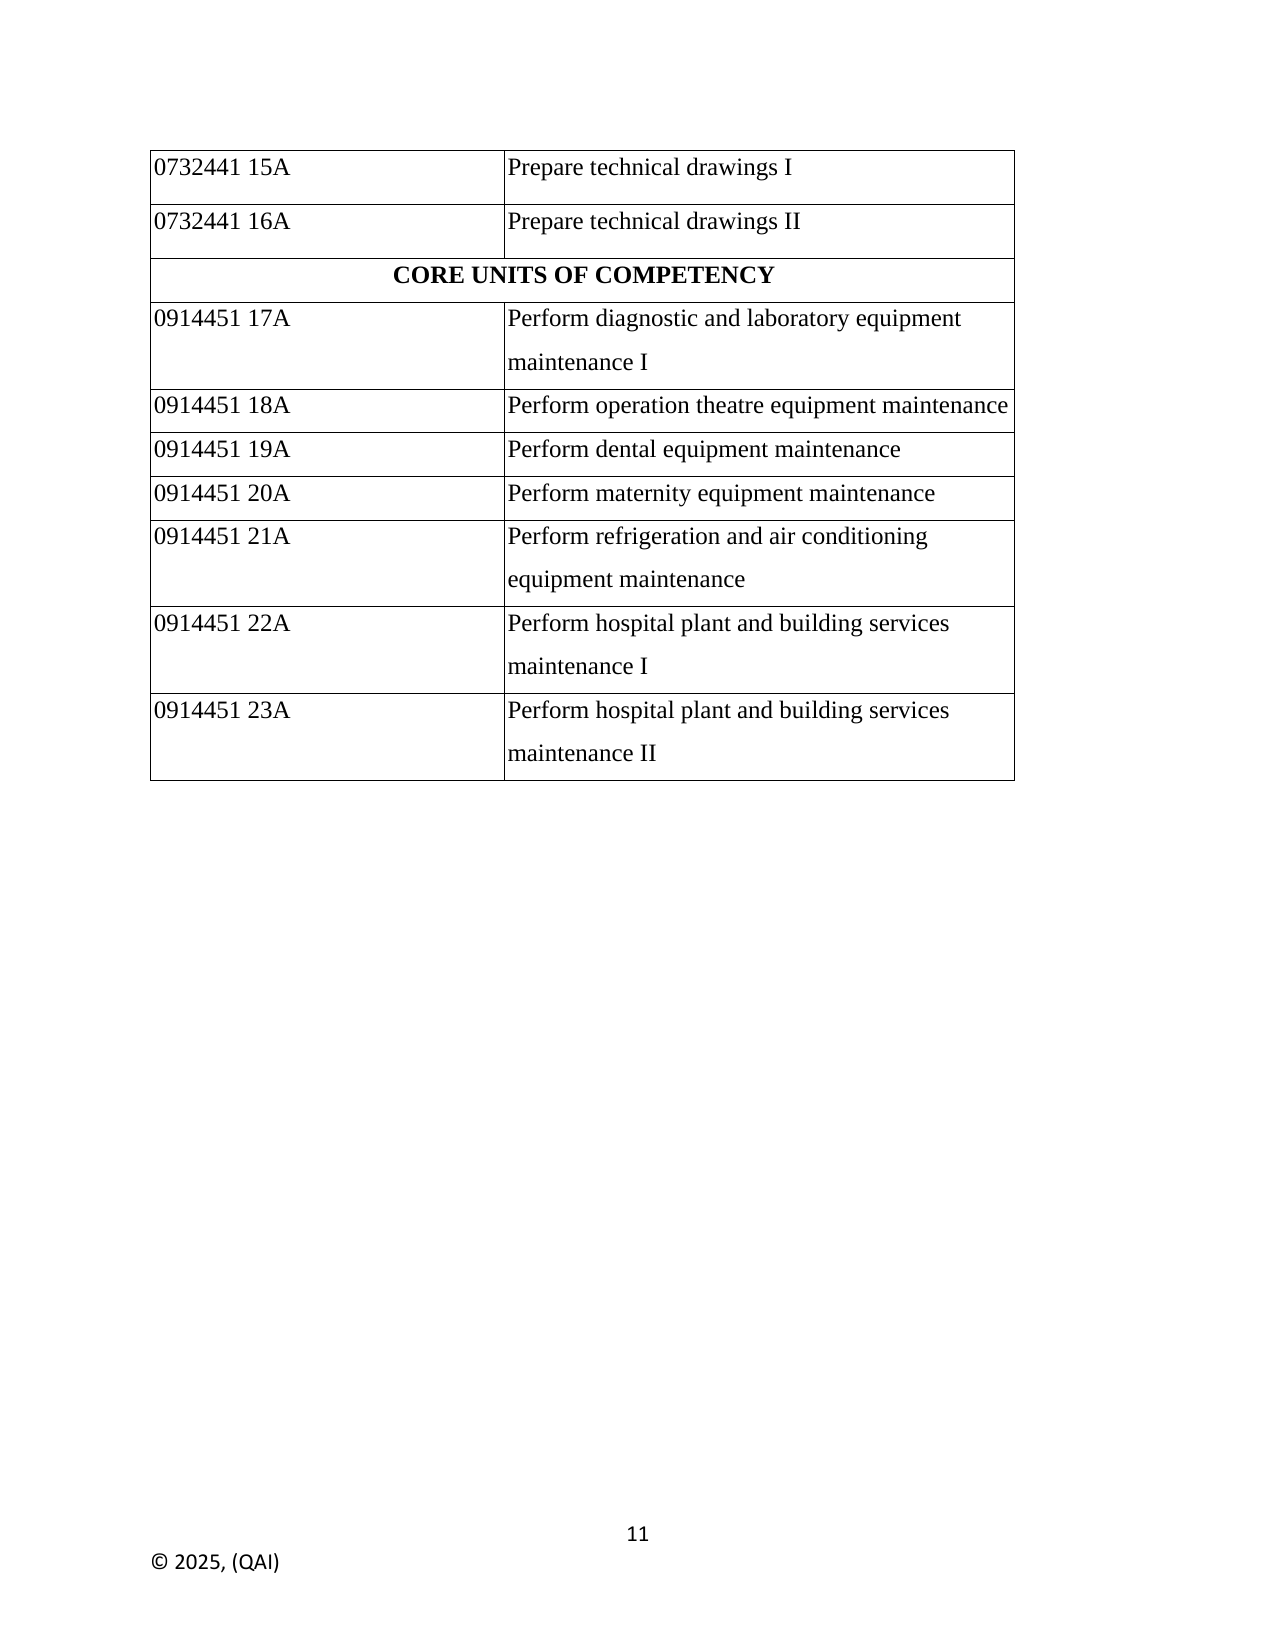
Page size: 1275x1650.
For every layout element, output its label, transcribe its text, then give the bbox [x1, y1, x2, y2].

table_cell 0732441 15A [151, 151, 504, 204]
table_cell Perform maternity equipment maintenance [505, 477, 1014, 519]
table_cell Prepare technical drawings I [505, 151, 1014, 204]
table_cell Perform diagnostic and laboratory equipment maintenance I [505, 303, 1014, 388]
table_cell Perform refrigeration and air conditioning equipment maintenance [505, 521, 1014, 606]
table_cell Perform operation theatre equipment maintenance [505, 390, 1014, 432]
table_cell CORE UNITS OF COMPETENCY [151, 259, 1014, 302]
table_cell Perform hospital plant and building services maintenance II [505, 694, 1014, 780]
table_cell 0914451 20A [151, 477, 504, 519]
table_cell 0914451 22A [151, 607, 504, 693]
table_cell Perform dental equipment maintenance [505, 433, 1014, 476]
table_cell 0732441 16A [151, 205, 504, 258]
table_cell Perform hospital plant and building services maintenance I [505, 607, 1014, 693]
table_cell 0914451 23A [151, 694, 504, 780]
table_cell 0914451 21A [151, 521, 504, 606]
table_cell 0914451 19A [151, 433, 504, 476]
table_cell 0914451 18A [151, 390, 504, 432]
table_cell Prepare technical drawings II [505, 205, 1014, 258]
table_cell 0914451 17A [151, 303, 504, 388]
